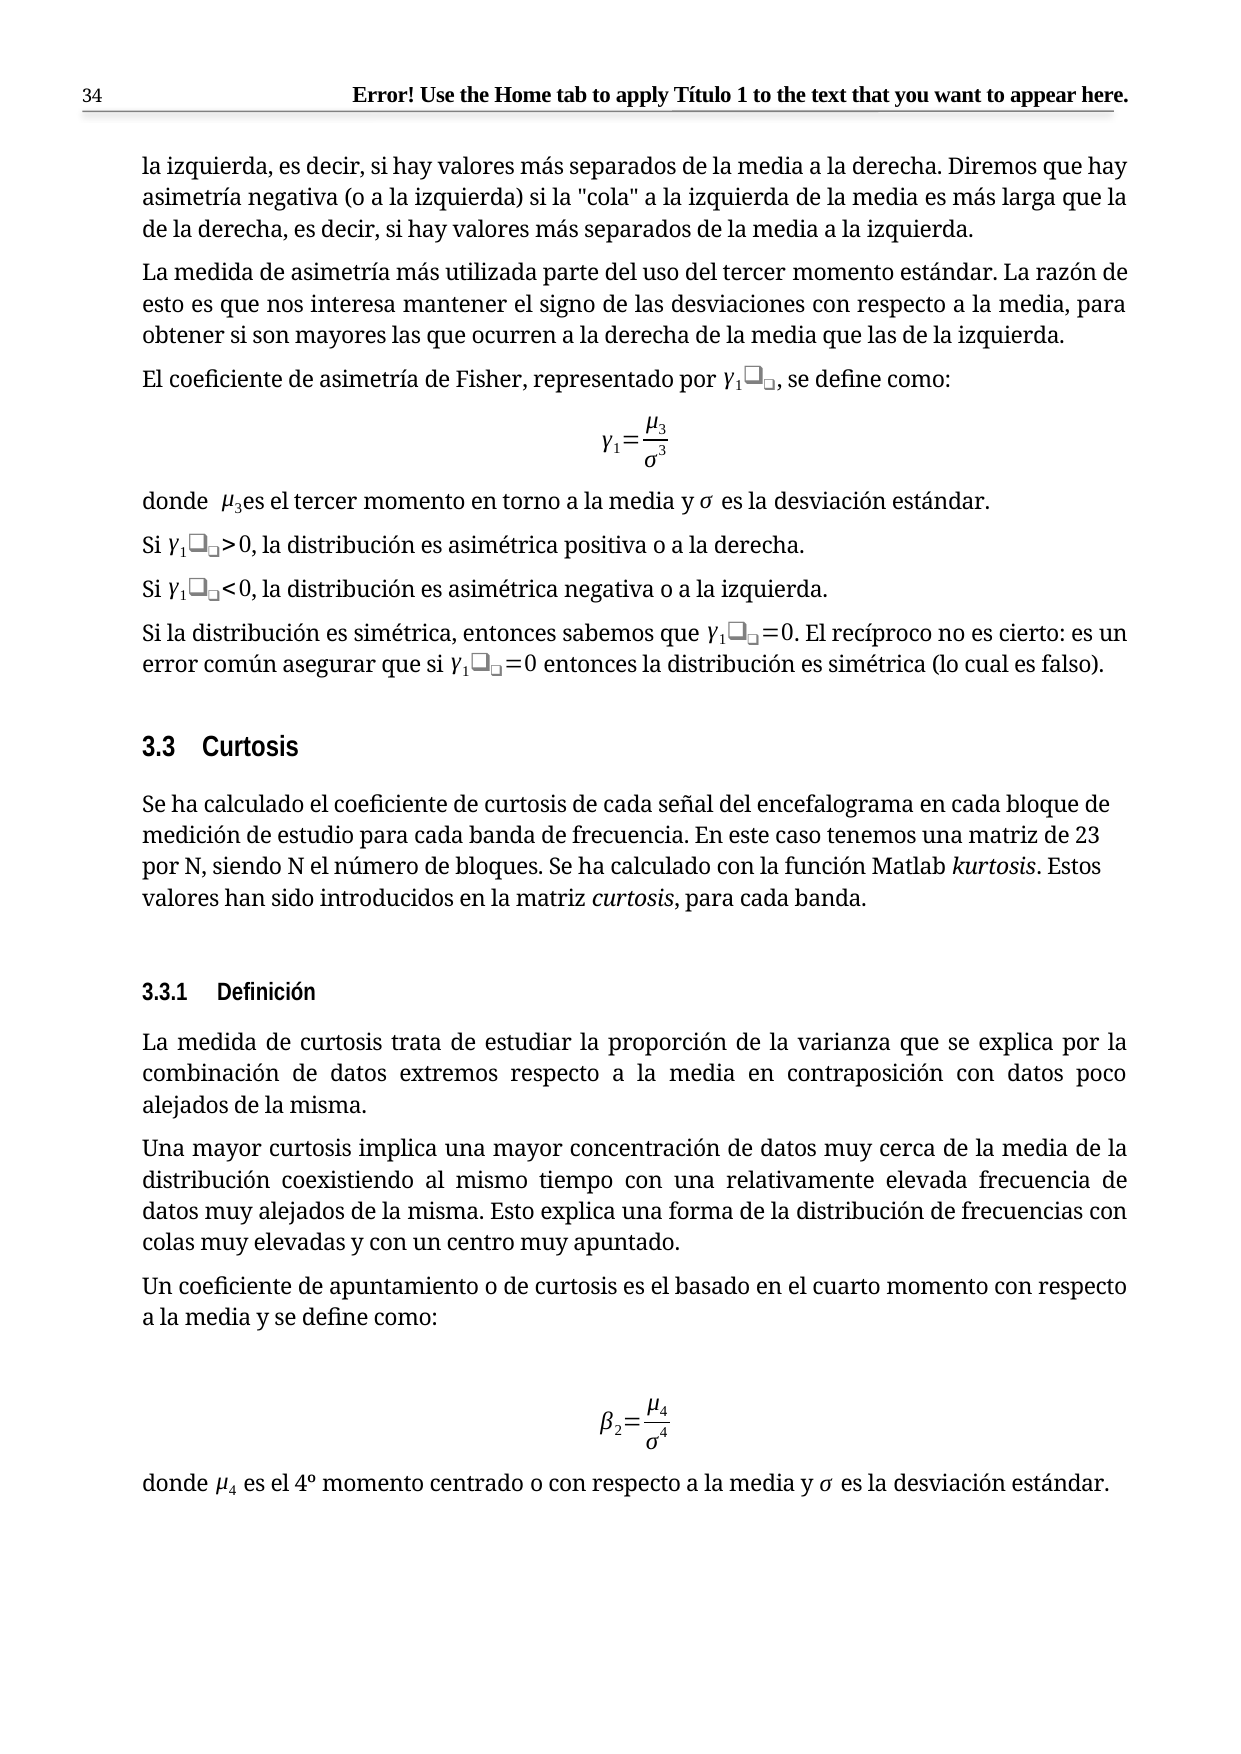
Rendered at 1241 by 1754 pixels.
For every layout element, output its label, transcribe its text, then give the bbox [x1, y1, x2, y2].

text Si la distribución es simétrica, entonces sabemos que {\displaystyle \gamma _{1}=0}{\displaystyle \gamma _{1}}. El recíproco no es cierto: es un error común asegurar que si {\displaystyle \gamma _{1}=0}{\displaystyle \gamma _{1}} entonces la distribución es simétrica (lo cual es falso). [142, 617, 1128, 679]
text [142, 150, 1128, 244]
text Si {\displaystyle \gamma _{1}>0}{\displaystyle \gamma _{1}}, la distribución es asimétrica positiva o a la derecha. [142, 529, 1128, 560]
text Un coeficiente de apuntamiento o de curtosis es el basado en el cuarto momento con respecto a la media y se define como: [142, 1270, 1128, 1332]
text La medida de curtosis trata de estudiar la proporción de la varianza que se explica por la combinación de datos extremos respecto a la media en contraposición con datos poco alejados de la misma. [142, 1026, 1128, 1120]
text Una mayor curtosis implica una mayor concentración de datos muy cerca de la media de la distribución coexistiendo al mismo tiempo con una relativamente elevada frecuencia de datos muy alejados de la misma. Esto explica una forma de la distribución de frecuencias con colas muy elevadas y con un centro muy apuntado. [142, 1132, 1128, 1257]
text El coeficiente de asimetría de Fisher, representado por {\displaystyle \gamma _{1}}, se define como: [142, 362, 1128, 394]
text Si {\displaystyle \gamma _{1}<0}{\displaystyle \gamma _{1}}, la distribución es asimétrica negativa o a la izquierda. [142, 573, 1128, 604]
text Se ha calculado el coeficiente de curtosis de cada señal del encefalograma en cada bloque de medición de estudio para cada banda de frecuencia. En este caso tenemos una matriz de 23 por N, siendo N el número de bloques. Se ha calculado con la función Matlab kurtosis. Estos valores han sido introducidos en la matriz curtosis, para cada banda. [142, 788, 1128, 913]
text donde {\displaystyle \mu _{4}} es el 4º momento centrado o con respecto a la media y {\displaystyle \sigma } es la desviación estándar. [142, 1467, 1128, 1499]
subtitle Definición [142, 977, 1128, 1005]
subtitle Curtosis [142, 729, 1128, 763]
text donde {\displaystyle \mu _{3}} es el tercer momento en torno a la media y {\displaystyle \sigma } es la desviación estándar. [142, 485, 1128, 516]
text La medida de asimetría más utilizada parte del uso del tercer momento estándar. La razón de esto es que nos interesa mantener el signo de las desviaciones con respecto a la media, para obtener si son mayores las que ocurren a la derecha de la media que las de la izquierda. [142, 256, 1128, 350]
